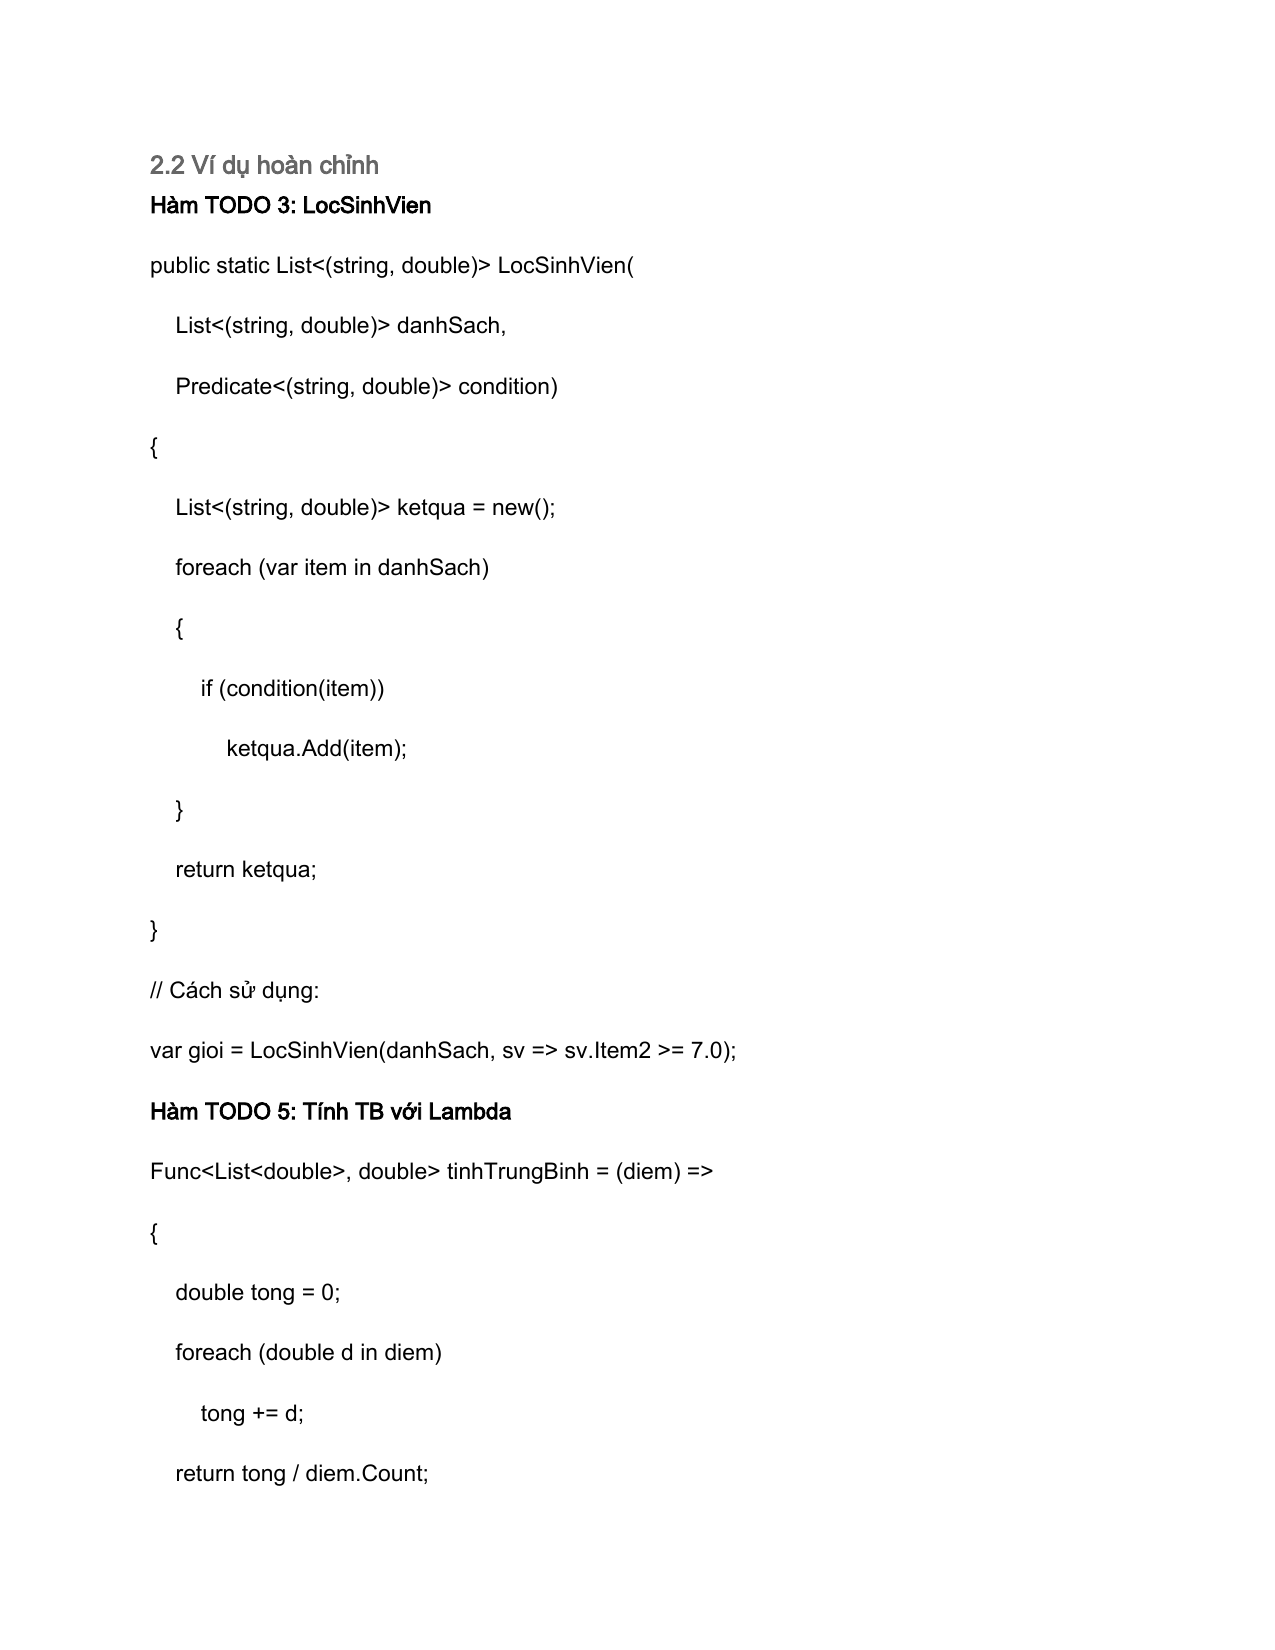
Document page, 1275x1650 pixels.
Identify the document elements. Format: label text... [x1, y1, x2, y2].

text if (condition(item)) [150, 675, 1125, 701]
text List<(string, double)> danhSach, [150, 312, 1125, 338]
text Func<List<double>, double> tinhTrungBinh = (diem) => [150, 1158, 1125, 1184]
text { [150, 614, 1125, 641]
text public static List<(string, double)> LocSinhVien( [150, 252, 1125, 278]
text foreach (double d in diem) [150, 1339, 1125, 1366]
text Hàm TODO 5: Tính TB với Lambda [150, 1098, 1125, 1124]
text var gioi = LocSinhVien(danhSach, sv => sv.Item2 >= 7.0); [150, 1037, 1125, 1063]
text Predicate<(string, double)> condition) [150, 373, 1125, 399]
text List<(string, double)> ketqua = new(); [150, 493, 1125, 520]
text tong += d; [150, 1400, 1125, 1426]
text { [150, 433, 1125, 459]
text // Cách sử dụng: [150, 977, 1125, 1003]
text ketqua.Add(item); [150, 735, 1125, 761]
text Hàm TODO 3: LocSinhVien [150, 191, 1125, 218]
text foreach (var item in danhSach) [150, 554, 1125, 580]
text { [150, 1218, 1125, 1245]
text return ketqua; [150, 856, 1125, 882]
text return tong / diem.Count; [150, 1460, 1125, 1486]
subtitle 2.2 Ví dụ hoàn chỉnh [150, 150, 1125, 179]
text } [150, 796, 1125, 822]
text } [150, 916, 1125, 943]
text double tong = 0; [150, 1279, 1125, 1305]
